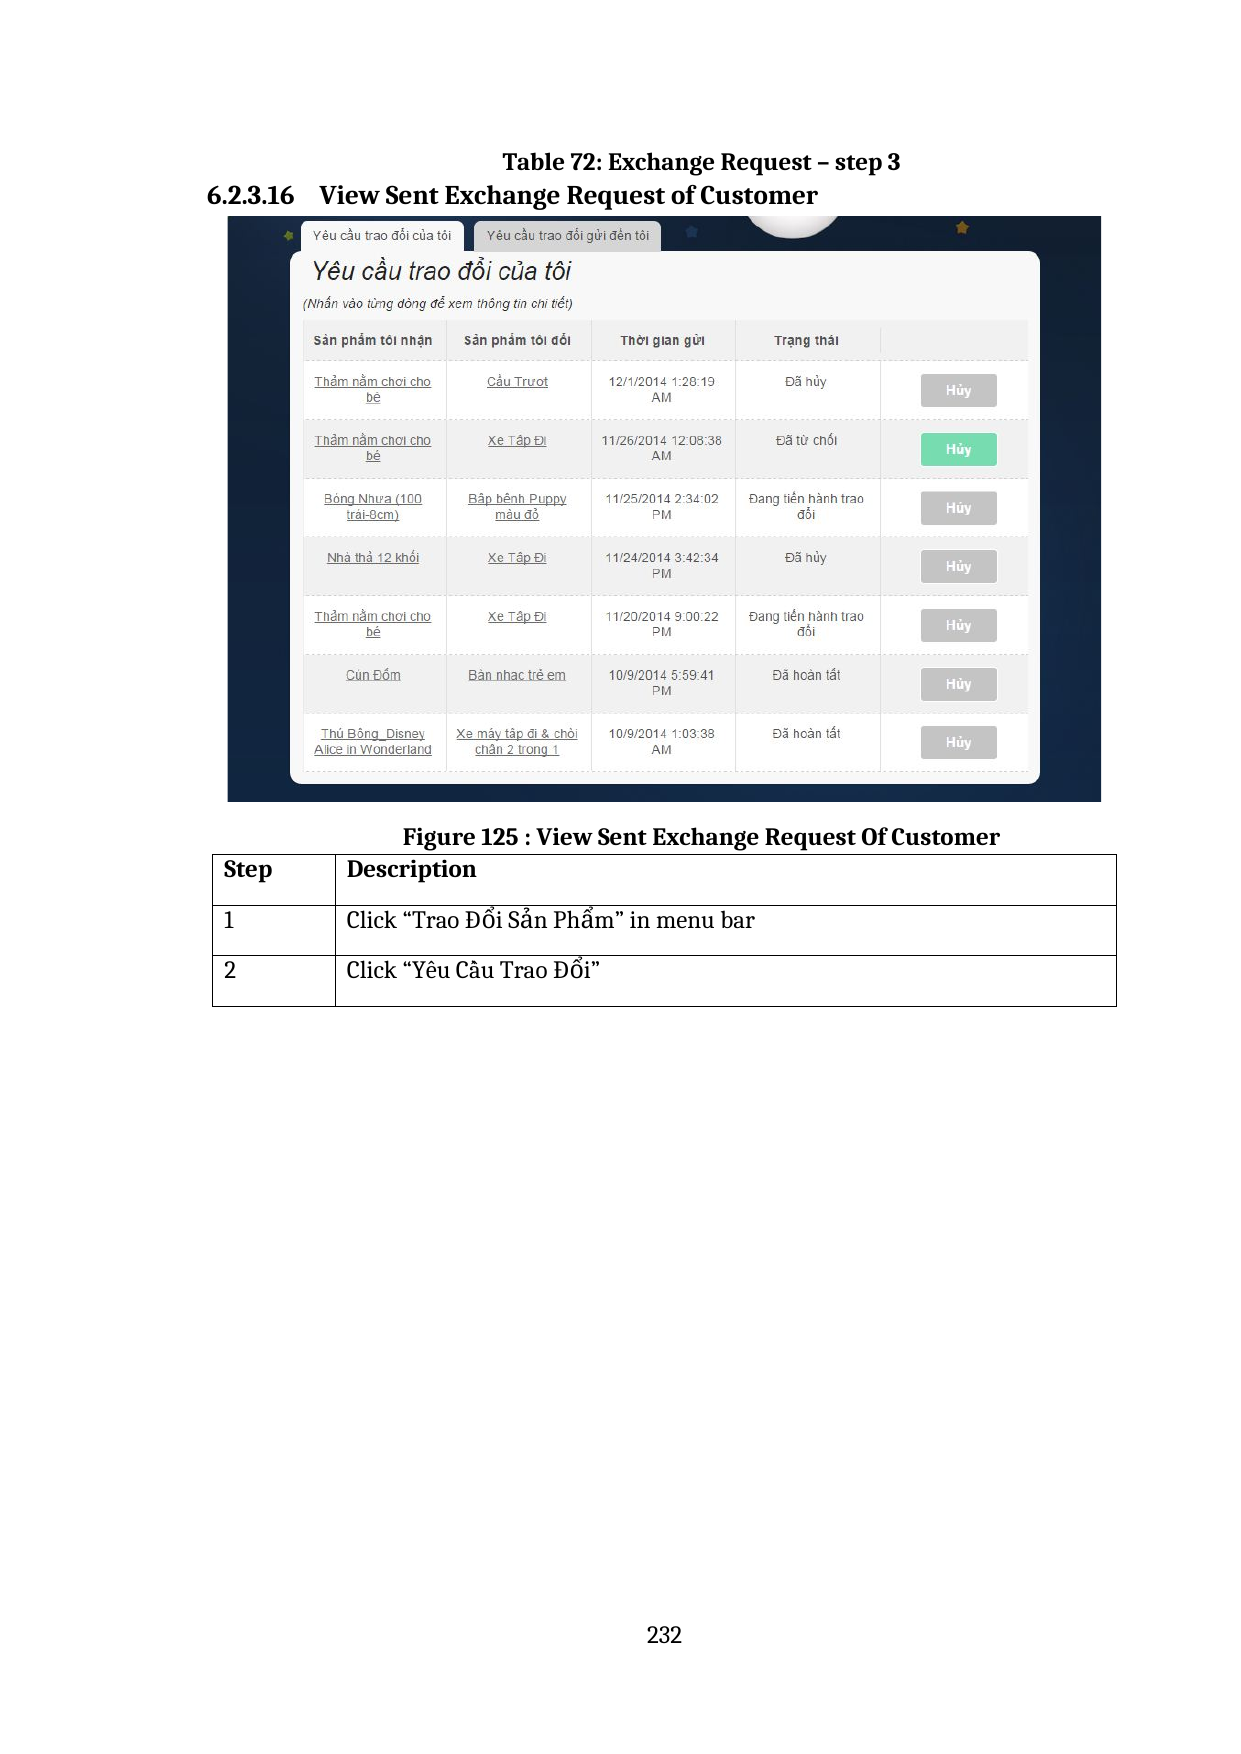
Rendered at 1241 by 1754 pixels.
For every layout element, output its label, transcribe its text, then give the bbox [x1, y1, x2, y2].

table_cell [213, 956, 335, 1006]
subtitle View Sent Exchange Request of Customer [207, 180, 1122, 211]
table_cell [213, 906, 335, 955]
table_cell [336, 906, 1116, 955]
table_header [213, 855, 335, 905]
picture [227, 216, 1102, 802]
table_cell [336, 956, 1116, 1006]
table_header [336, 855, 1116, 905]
